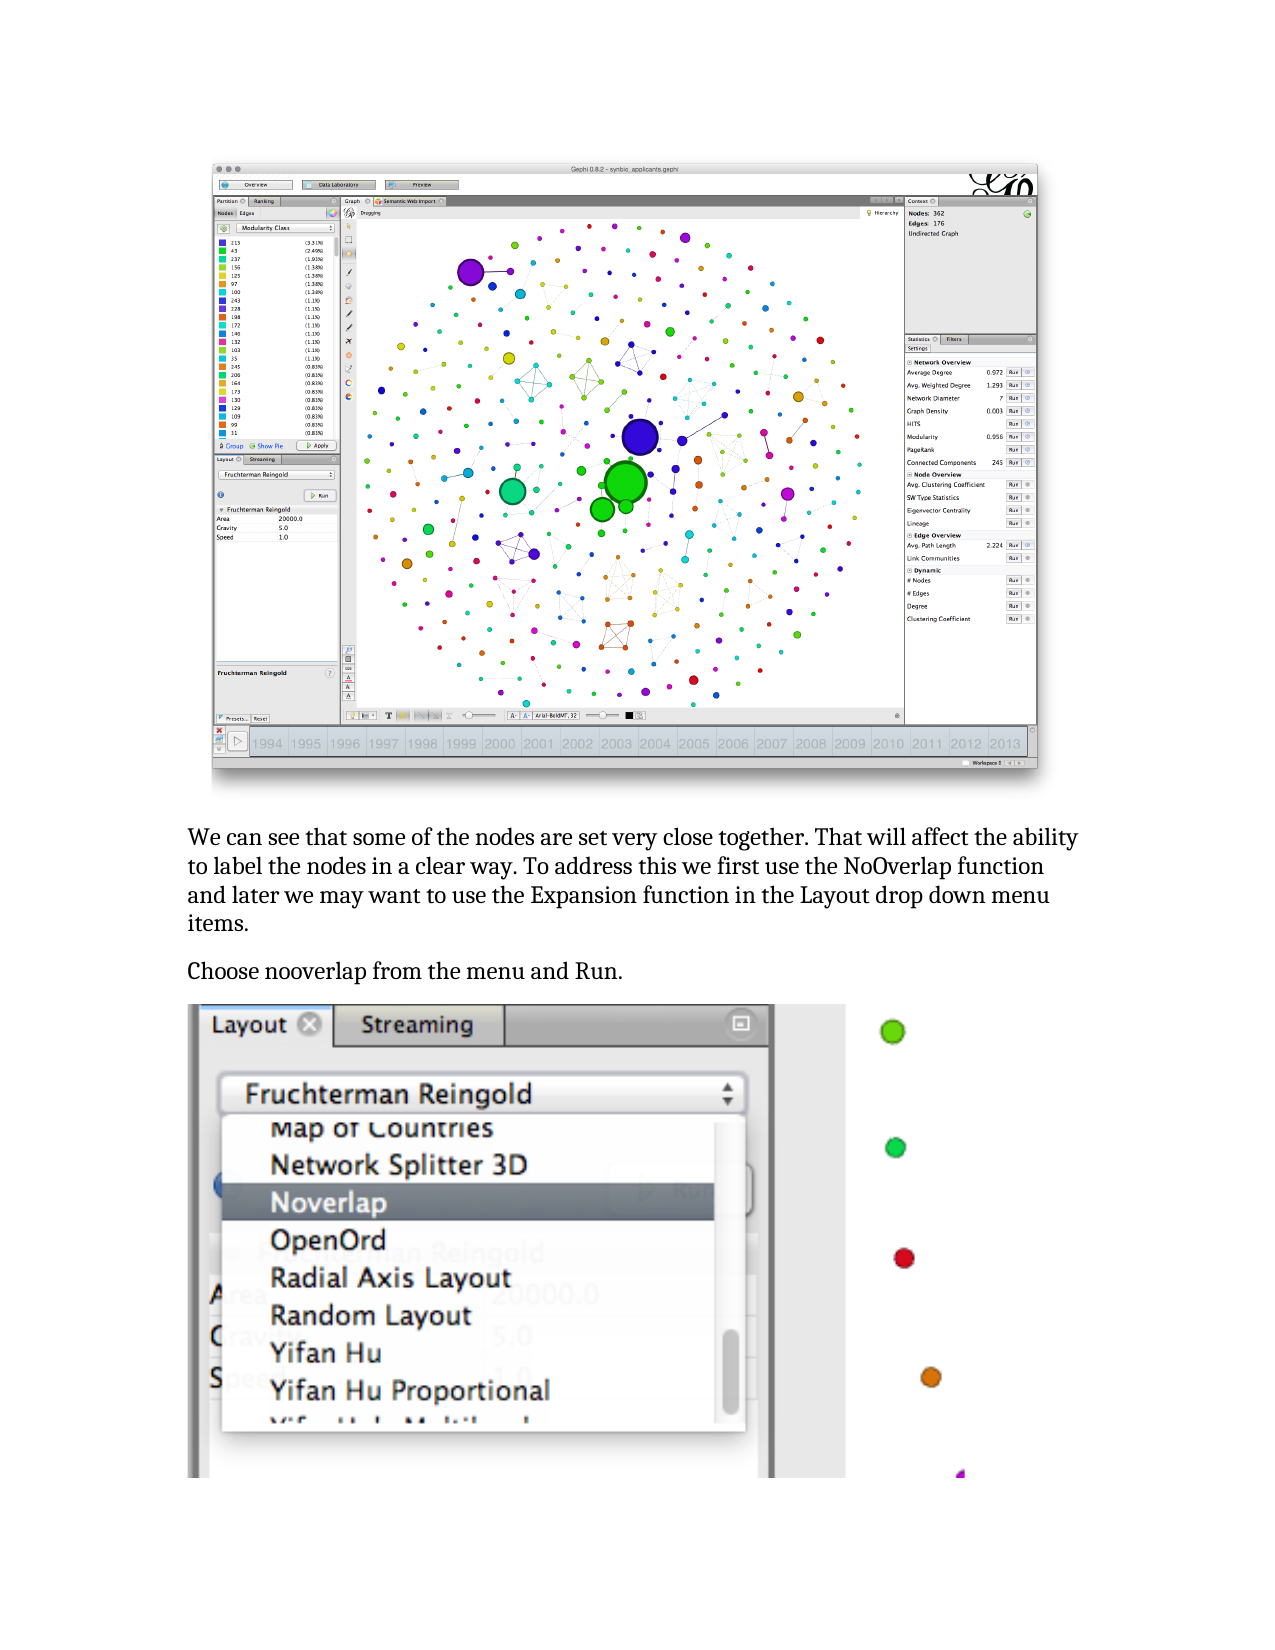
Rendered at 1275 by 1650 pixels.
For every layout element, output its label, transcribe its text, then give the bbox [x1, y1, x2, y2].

text We can see that some of the nodes are set very close together. That will affect the ability to label the nodes in a clear way. To address this we first use the NoOverlap function and later we may want to use the Expansion function in the Layout drop down menu items. [187, 823, 1087, 938]
text Choose nooverlap from the menu and Run. [187, 957, 1087, 986]
picture [187, 150, 1063, 805]
picture [187, 1004, 965, 1478]
